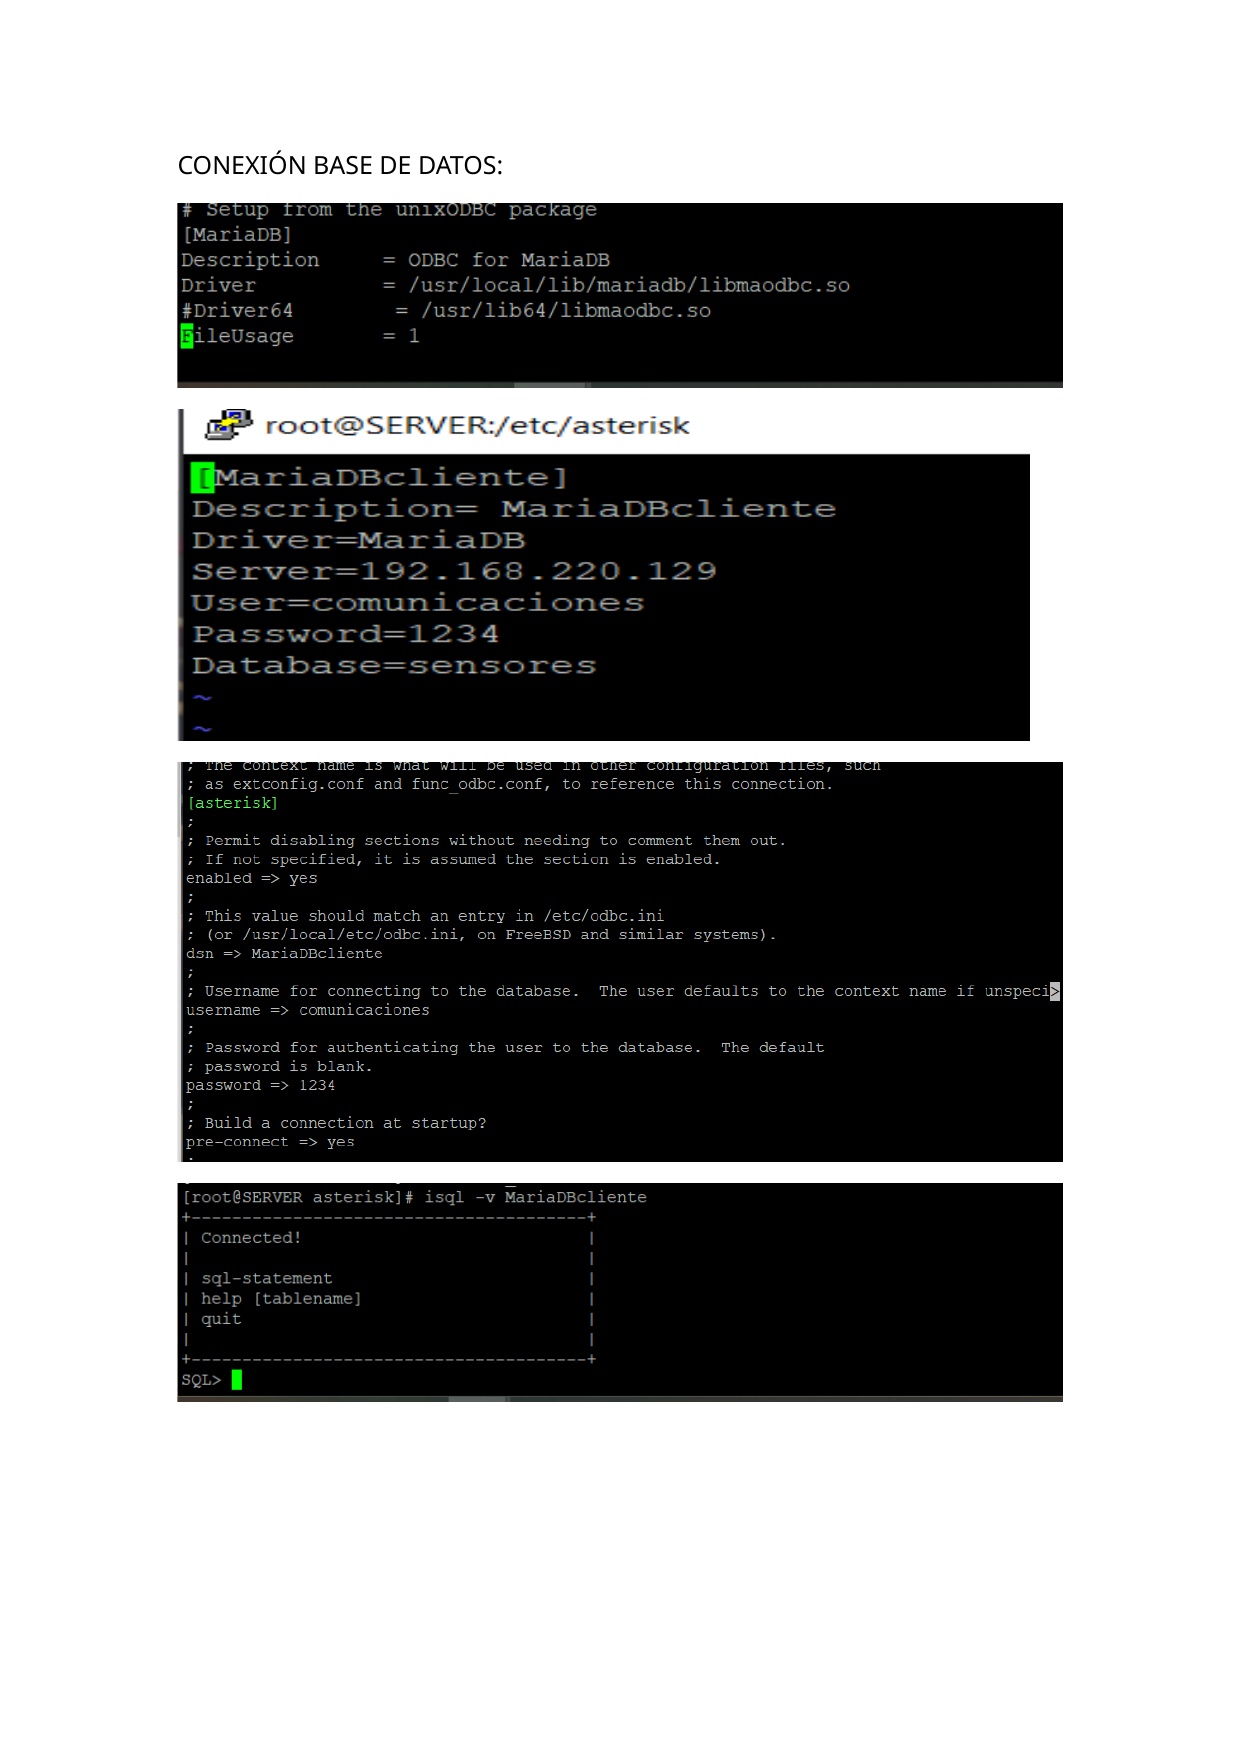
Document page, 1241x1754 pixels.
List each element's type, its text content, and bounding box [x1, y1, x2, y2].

picture [177, 1183, 1063, 1402]
picture [177, 409, 1030, 741]
picture [177, 762, 1063, 1162]
picture [177, 203, 1063, 388]
text CONEXIÓN BASE DE DATOS: [177, 148, 1063, 182]
